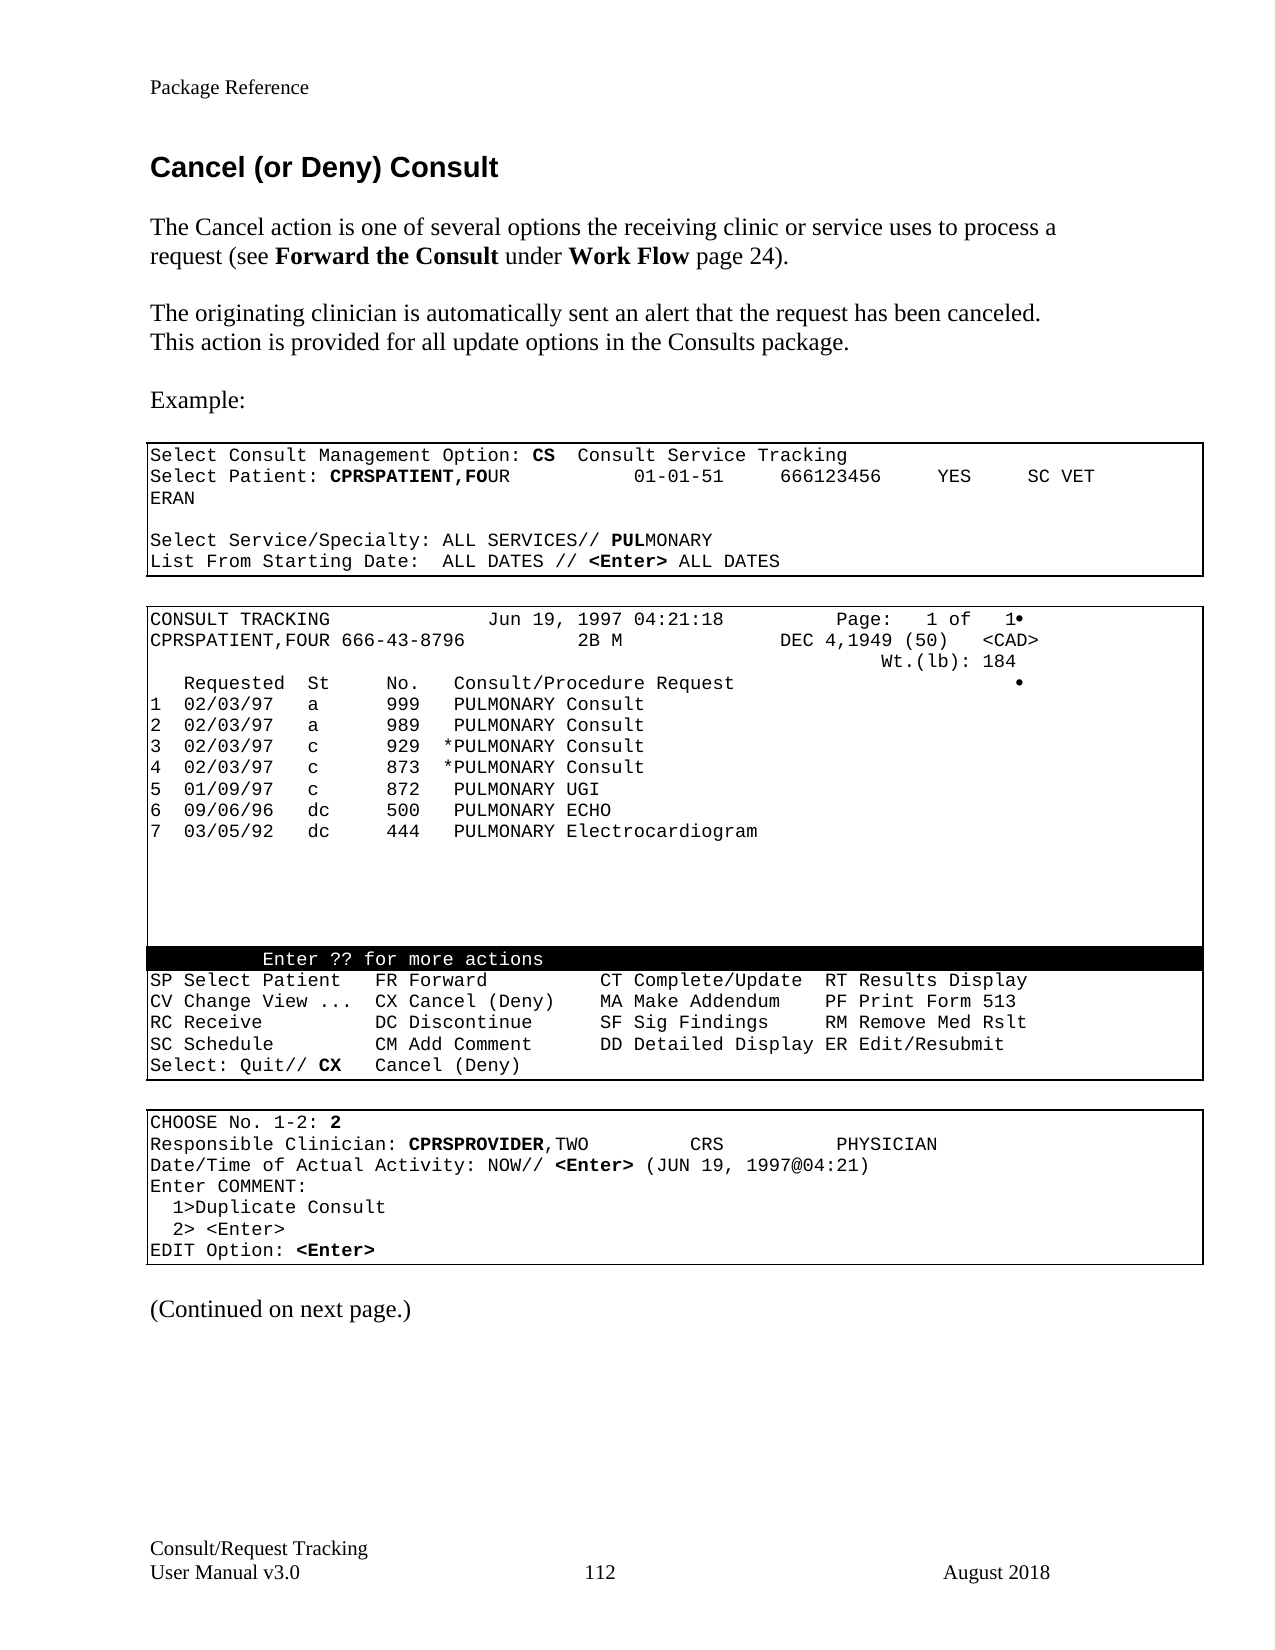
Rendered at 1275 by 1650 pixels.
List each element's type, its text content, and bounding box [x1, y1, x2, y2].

text Requested St No. Consult/Procedure Request [148, 669, 1202, 691]
text RC Receive DC Discontinue SF Sig Findings RM Remove Med Rslt [148, 1009, 1202, 1031]
list (Continued on next page.) [150, 1294, 1125, 1323]
text CV Change View ... CX Cancel (Deny) MA Make Addendum PF Print Form 513 [148, 988, 1202, 1009]
text Select: Quit// CX Cancel (Deny) [148, 1052, 1202, 1079]
text 4 02/03/97 c 873 *PULMONARY Consult [148, 754, 1202, 776]
text CPRSPATIENT,FOUR 666-43-8796 2B M DEC 4,1949 (50) <CAD> [148, 627, 1202, 648]
text 2> <Enter> [148, 1216, 1202, 1237]
text Wt.(lb): 184 [148, 648, 1202, 669]
text 1>Duplicate Consult [148, 1194, 1202, 1216]
text CONSULT TRACKING Jun 19, 1997 04:21:18 Page: 1 of 1 [148, 607, 1202, 627]
text 1 02/03/97 a 999 PULMONARY Consult [148, 691, 1202, 712]
text CHOOSE No. 1-2: 2 [148, 1111, 1202, 1131]
text Enter COMMENT: [148, 1173, 1202, 1194]
text SP Select Patient FR Forward CT Complete/Update RT Results Display [148, 967, 1202, 988]
text Responsible Clinician: CPRSPROVIDER,TWO CRS PHYSICIAN [148, 1131, 1202, 1152]
text Select Patient: CPRSPATIENT,FOUR 01-01-51 666123456 YES SC VET [148, 463, 1202, 485]
text EDIT Option: <Enter> [148, 1237, 1202, 1264]
subtitle Cancel (or Deny) Consult [150, 150, 1125, 183]
text The originating clinician is automatically sent an alert that the request has been canceled. [150, 298, 1125, 327]
text Select Service/Specialty: ALL SERVICES// PULMONARY [148, 527, 1202, 548]
text This action is provided for all update options in the Consults package. [150, 327, 1125, 356]
text ERAN [148, 485, 1202, 510]
text 3 02/03/97 c 929 *PULMONARY Consult [148, 733, 1202, 754]
text Select Consult Management Option: CS Consult Service Tracking [148, 444, 1202, 463]
text List From Starting Date: ALL DATES // <Enter> ALL DATES [148, 548, 1202, 575]
text 7 03/05/92 dc 444 PULMONARY Electrocardiogram [148, 818, 1202, 843]
text SC Schedule CM Add Comment DD Detailed Display ER Edit/Resubmit [148, 1031, 1202, 1052]
text Date/Time of Actual Activity: NOW// <Enter> (JUN 19, 1997@04:21) [148, 1152, 1202, 1173]
text 5 01/09/97 c 872 PULMONARY UGI [148, 776, 1202, 797]
text 6 09/06/96 dc 500 PULMONARY ECHO [148, 797, 1202, 818]
text Enter ?? for more actions [148, 946, 1202, 967]
text The Cancel action is one of several options the receiving clinic or service uses to process a request (see Forward the Consult under Work Flow page 23). [150, 212, 1125, 270]
text Example: [150, 385, 1125, 413]
text 2 02/03/97 a 989 PULMONARY Consult [148, 712, 1202, 733]
